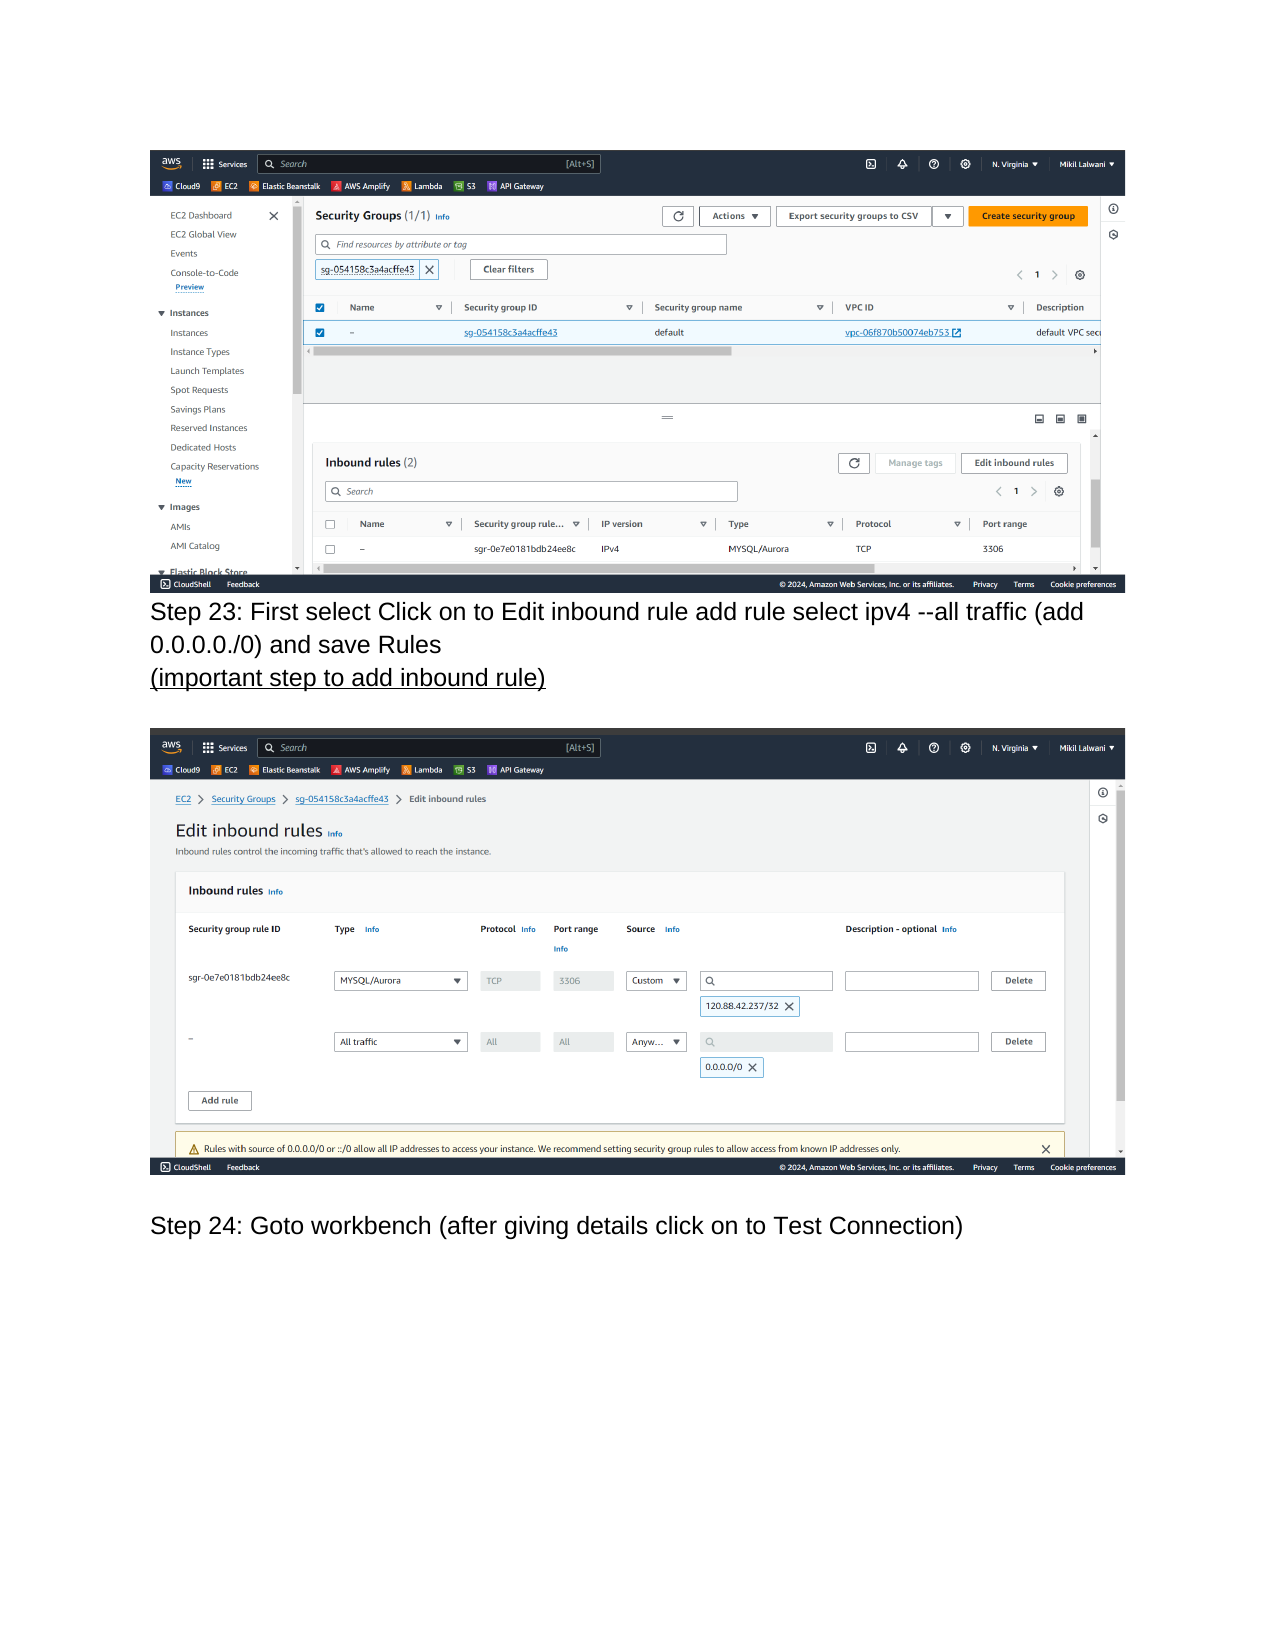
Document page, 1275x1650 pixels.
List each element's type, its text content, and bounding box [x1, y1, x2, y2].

text Step 23: First select Click on to Edit inbound rule add rule select ipv4 --all traffic (add 0.0.0.0./0) and save Rules [150, 597, 1125, 658]
picture [150, 150, 1125, 593]
picture [150, 728, 1125, 1175]
text (important step to add inbound rule) [150, 663, 1125, 691]
text Step 24: Goto workbench (after giving details click on to Test Connection) [150, 1211, 1125, 1240]
